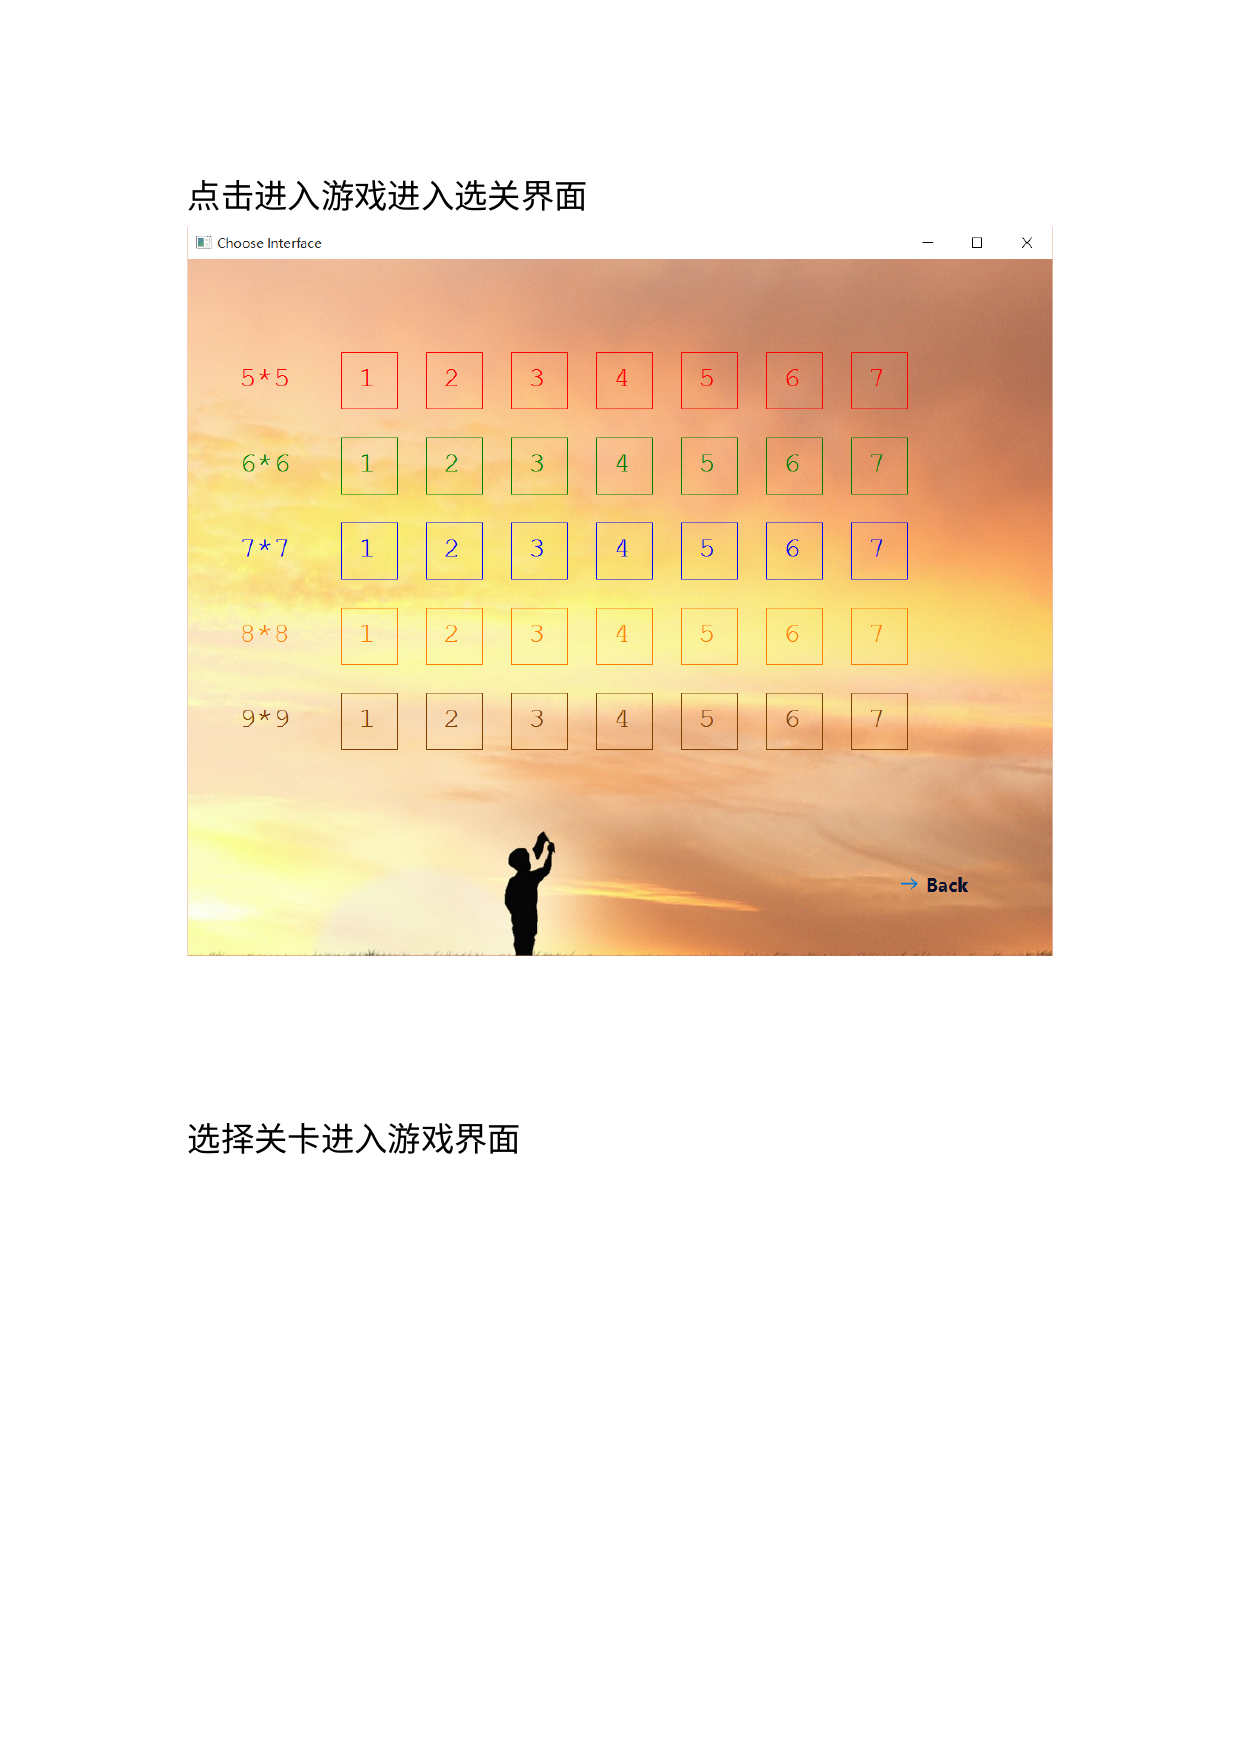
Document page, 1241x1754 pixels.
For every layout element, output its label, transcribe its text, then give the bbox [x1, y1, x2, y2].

text 点击进入游戏进入选关界面 [187, 162, 1053, 227]
text 选择关卡进入游戏界面 [187, 1104, 1053, 1169]
picture [187, 227, 1053, 956]
